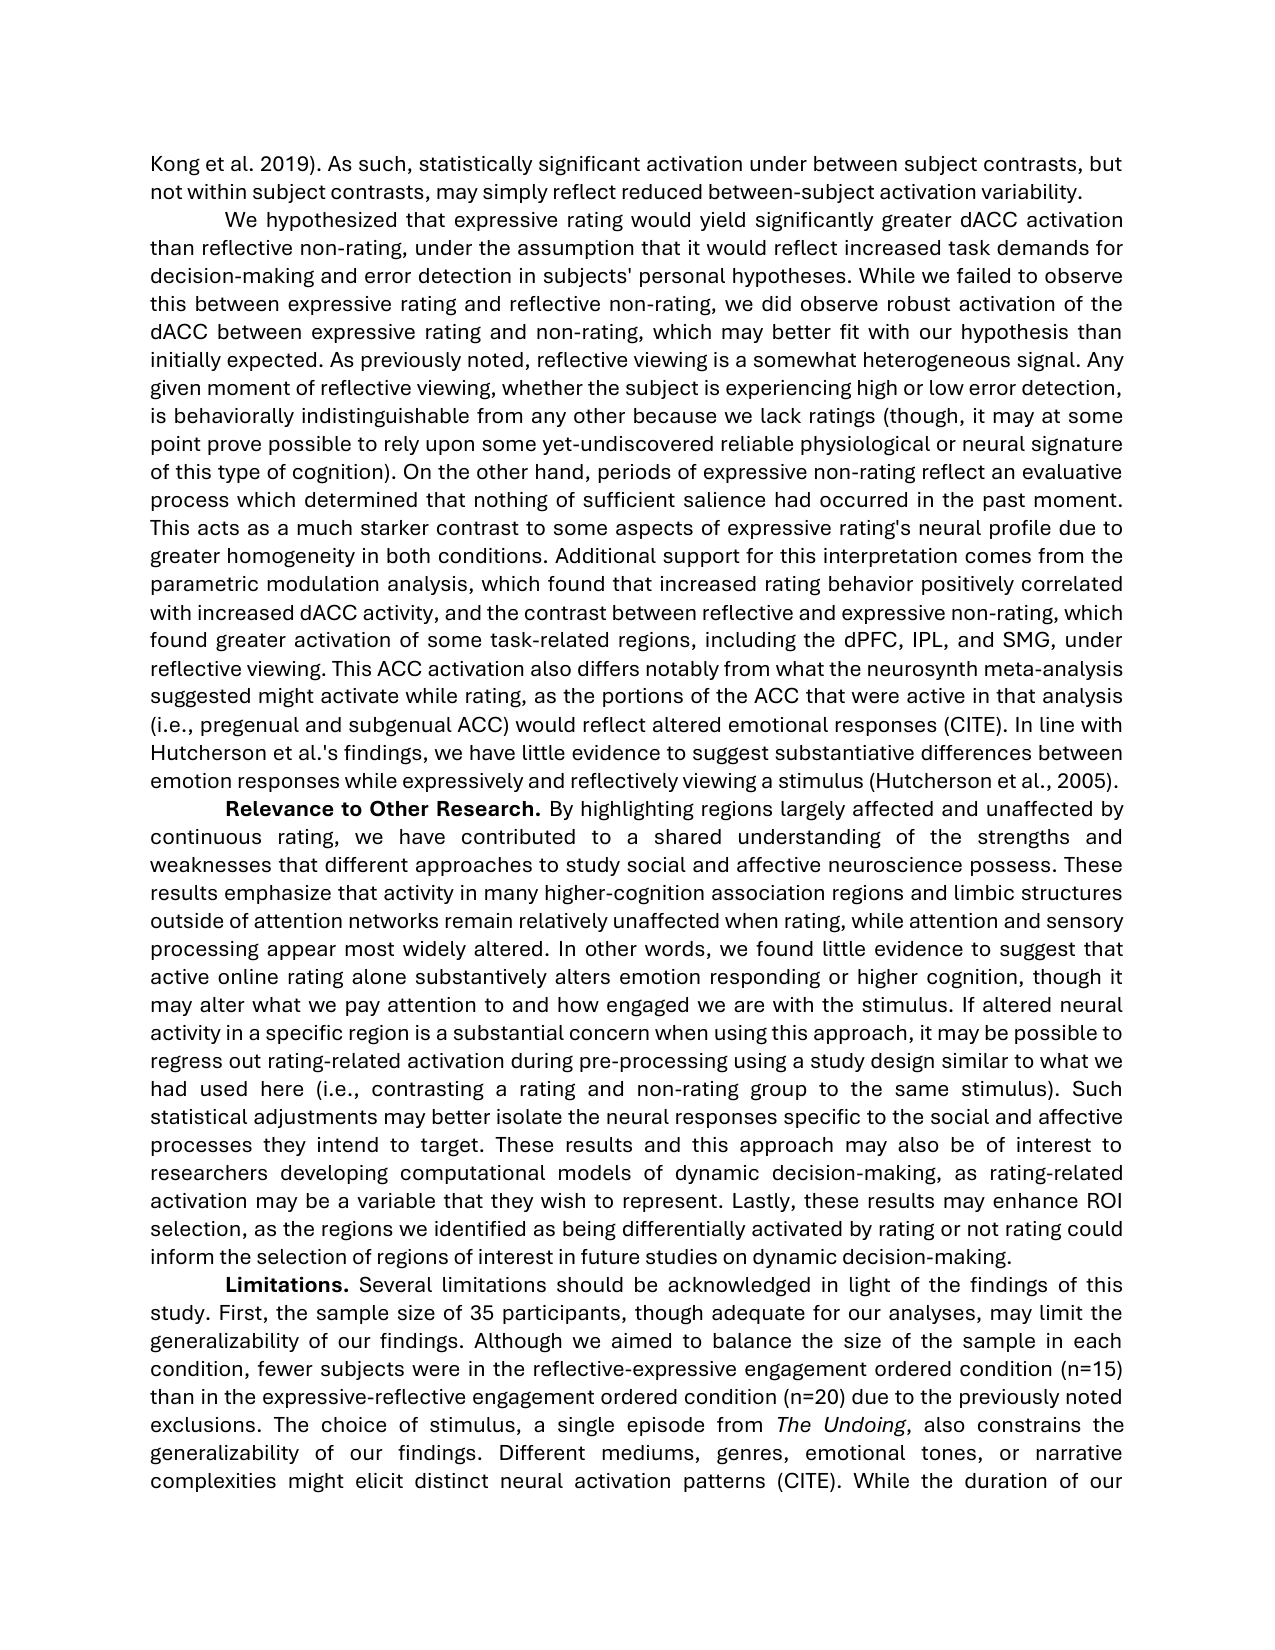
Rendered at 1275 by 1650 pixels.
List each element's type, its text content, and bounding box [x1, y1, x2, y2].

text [150, 1271, 1125, 1495]
text Relevance to Other Research. By highlighting regions largely affected and unaffected by continuous rating, we have contributed to a shared understanding of the strengths and weaknesses that different approaches to study social and affective neuroscience possess. These results emphasize that activity in many higher-cognition association regions and limbic structures outside of attention networks remain relatively unaffected when rating, while attention and sensory processing appear most widely altered. In other words, we found little evidence to suggest that active online rating alone substantively alters emotion responding or higher cognition, though it may alter what we pay attention to and how engaged we are with the stimulus. If altered neural activity in a specific region is a substantial concern when using this approach, it may be possible to regress out rating-related activation during pre-processing using a study design similar to what we had used here (i.e., contrasting a rating and non-rating group to the same stimulus). Such statistical adjustments may better isolate the neural responses specific to the social and affective processes they intend to target. These results and this approach may also be of interest to researchers developing computational models of dynamic decision-making, as rating-related activation may be a variable that they wish to represent. Lastly, these results may enhance ROI selection, as the regions we identified as being differentially activated by rating or not rating could inform the selection of regions of interest in future studies on dynamic decision-making. [150, 794, 1125, 1271]
text We hypothesized that expressive rating would yield significantly greater dACC activation than reflective non-rating, under the assumption that it would reflect increased task demands for decision-making and error detection in subjects' personal hypotheses. While we failed to observe this between expressive rating and reflective non-rating, we did observe robust activation of the dACC between expressive rating and non-rating, which may better fit with our hypothesis than initially expected. As previously noted, reflective viewing is a somewhat heterogeneous signal. Any given moment of reflective viewing, whether the subject is experiencing high or low error detection, is behaviorally indistinguishable from any other because we lack ratings (though, it may at some point prove possible to rely upon some yet-undiscovered reliable physiological or neural signature of this type of cognition). On the other hand, periods of expressive non-rating reflect an evaluative process which determined that nothing of sufficient salience had occurred in the past moment. This acts as a much starker contrast to some aspects of expressive rating's neural profile due to greater homogeneity in both conditions. Additional support for this interpretation comes from the parametric modulation analysis, which found that increased rating behavior positively correlated with increased dACC activity, and the contrast between reflective and expressive non-rating, which found greater activation of some task-related regions, including the dPFC, IPL, and SMG, under reflective viewing. This ACC activation also differs notably from what the neurosynth meta-analysis suggested might activate while rating, as the portions of the ACC that were active in that analysis (i.e., pregenual and subgenual ACC) would reflect altered emotional responses (CITE). In line with Hutcherson et al.'s findings, we have little evidence to suggest substantiative differences between emotion responses while expressively and reflectively viewing a stimulus (Hutcherson et al., 2005). [150, 206, 1125, 794]
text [150, 150, 1125, 206]
